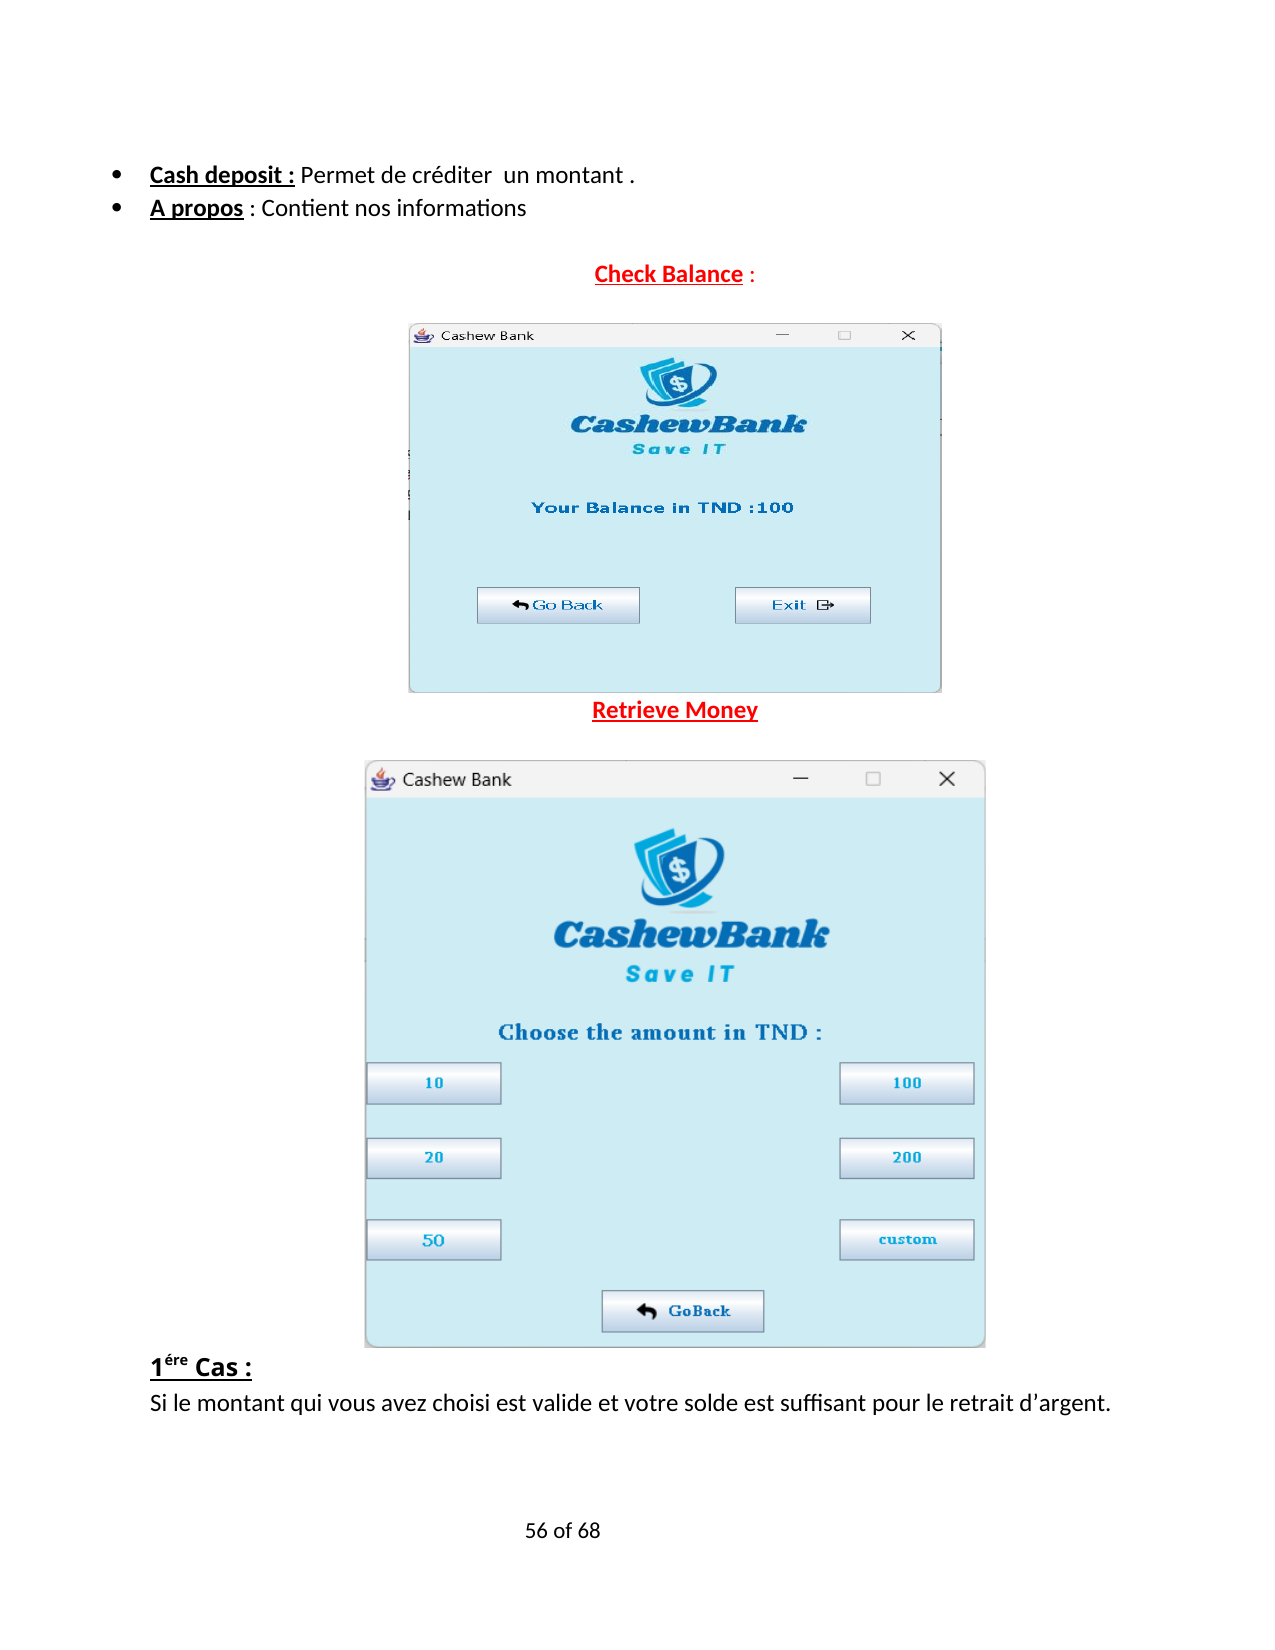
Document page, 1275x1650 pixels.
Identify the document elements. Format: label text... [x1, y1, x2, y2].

list A propos : Contient nos informations [112, 192, 1200, 222]
list 1ére Cas : [150, 1350, 1200, 1384]
list Check Balance : [150, 258, 1200, 288]
list Cash deposit : Permet de créditer un montant . [112, 159, 1200, 189]
picture [364, 760, 986, 1348]
list Si le montant qui vous avez choisi est valide et votre solde est suffisant pour le retrait d’argent. [150, 1387, 1200, 1417]
list Retrieve Money [150, 694, 1200, 725]
picture [408, 323, 942, 693]
